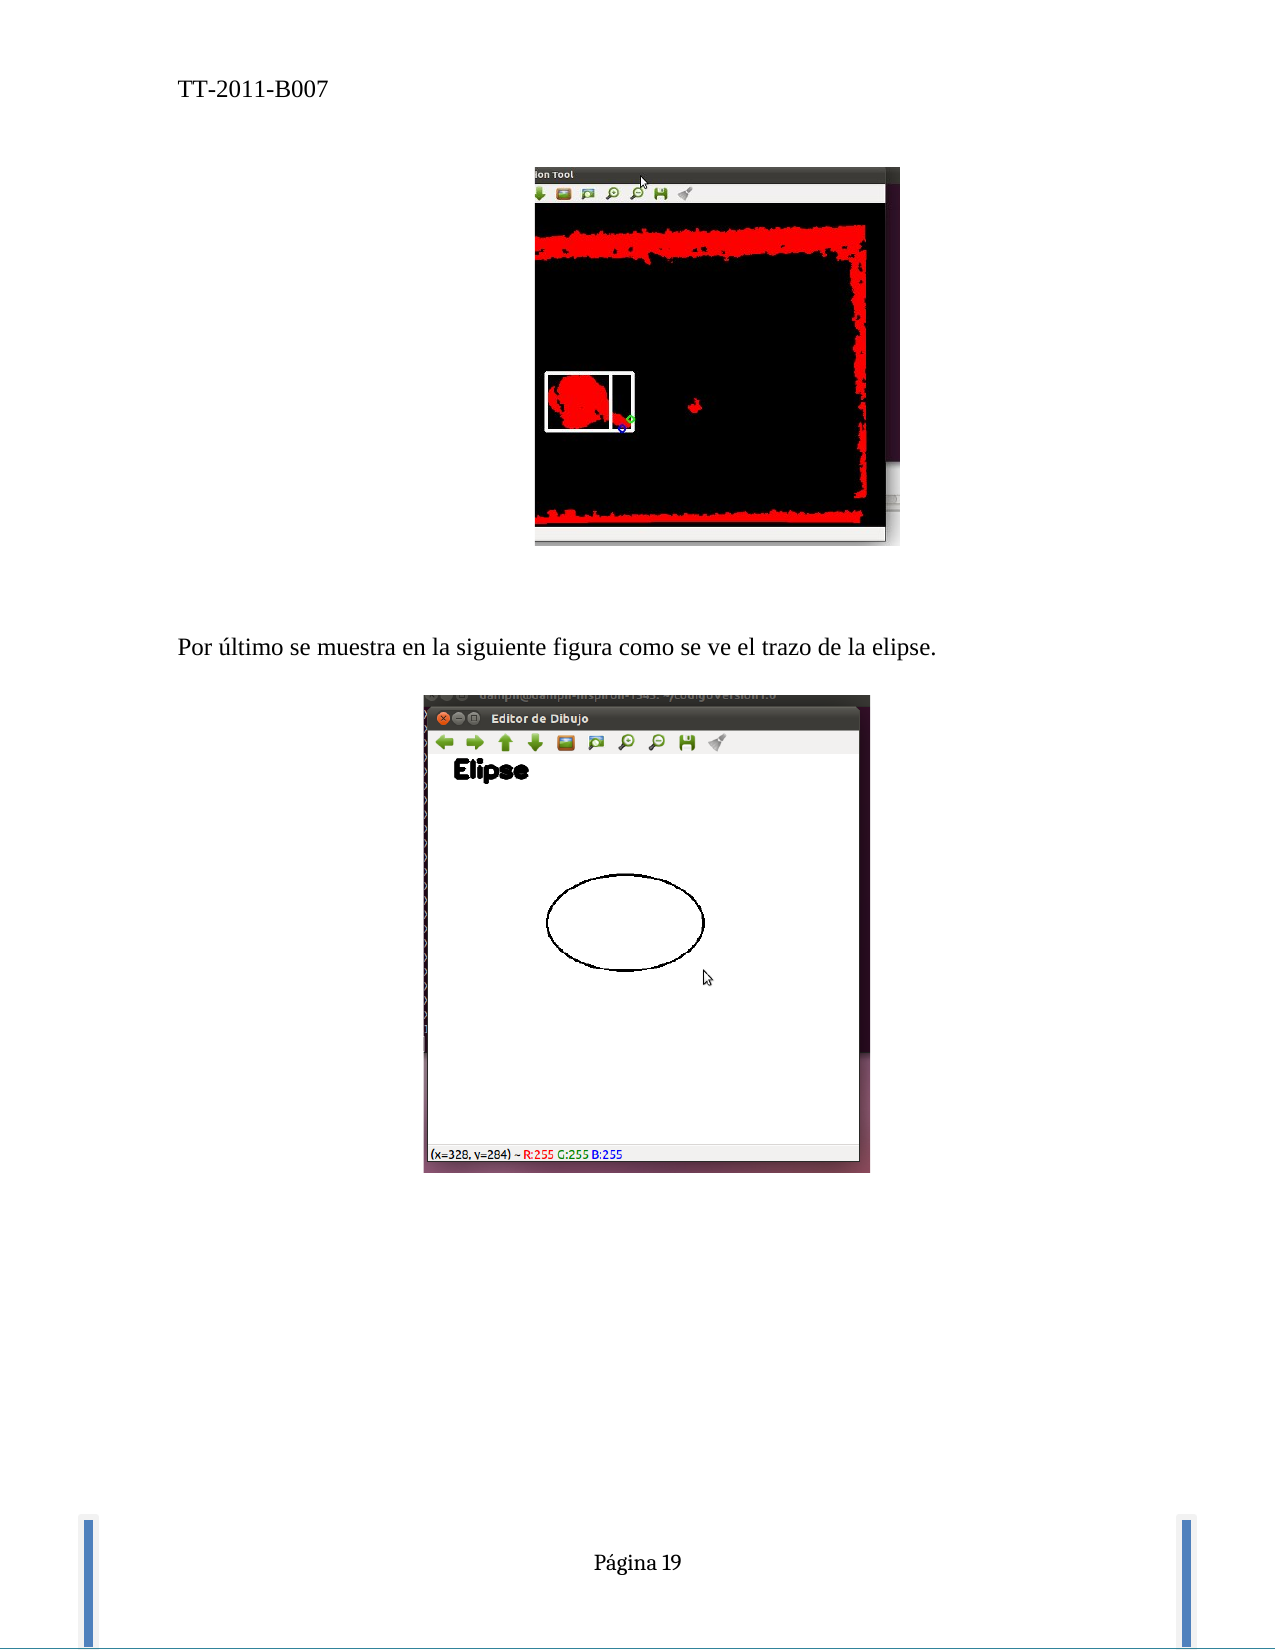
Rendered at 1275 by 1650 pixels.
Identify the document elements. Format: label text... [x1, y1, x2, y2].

picture [535, 167, 900, 546]
text Por último se muestra en la siguiente figura como se ve el trazo de la elipse. [177, 632, 1098, 661]
picture [423, 695, 871, 1173]
